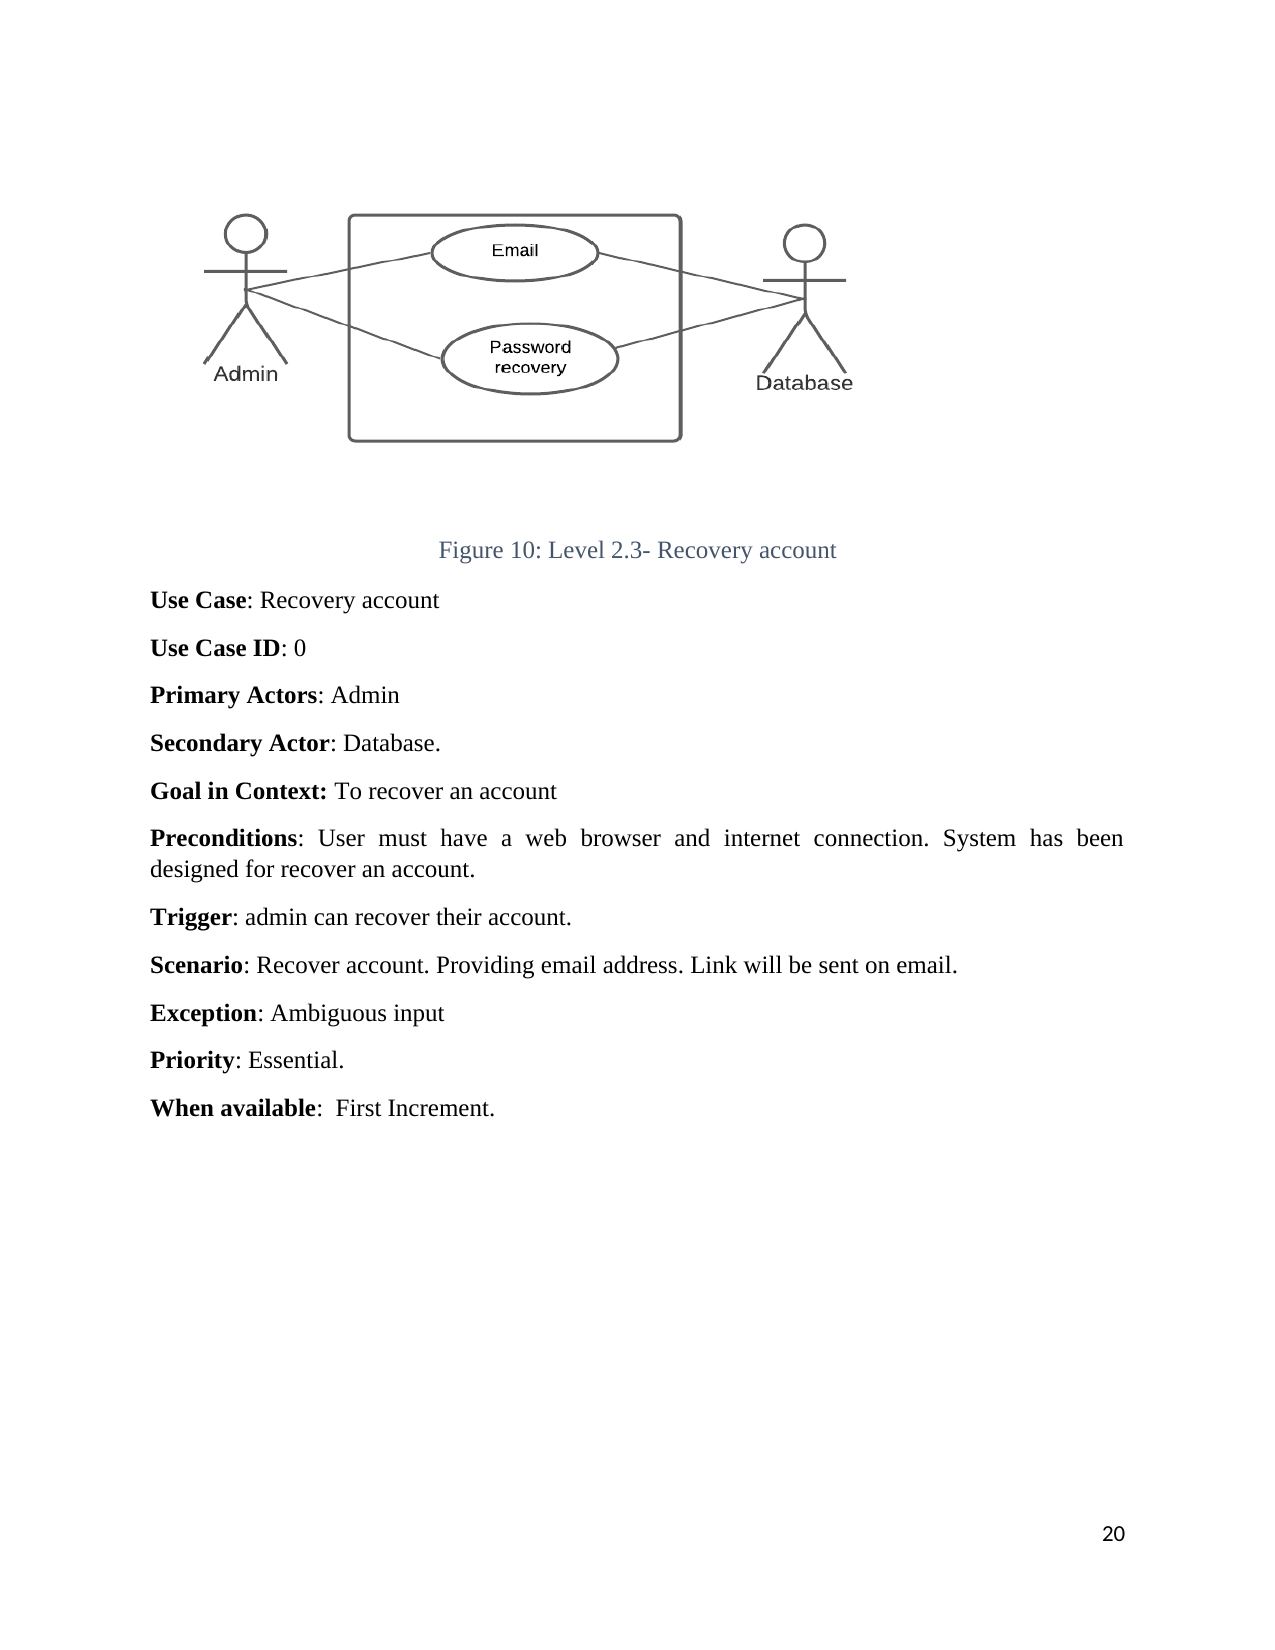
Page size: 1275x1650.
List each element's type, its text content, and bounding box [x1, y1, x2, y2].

text Use Case ID: 0 [150, 633, 1125, 661]
text Secondary Actor: Database. [150, 728, 1125, 757]
text Primary Actors: Admin [150, 680, 1125, 709]
text Use Case: Recovery account [150, 585, 1125, 614]
text Priority: Essential. [150, 1045, 1125, 1074]
text Goal in Context: To recover an account [150, 776, 1125, 804]
picture [150, 150, 946, 517]
text Trigger: admin can recover their account. [150, 902, 1125, 931]
text Figure 10: Level 2.3- Recovery account [150, 535, 1125, 564]
text When available: First Increment. [150, 1093, 1125, 1122]
text Preconditions: User must have a web browser and internet connection. System has been designed for recover an account. [150, 823, 1125, 883]
text Scenario: Recover account. Providing email address. Link will be sent on email. [150, 950, 1125, 979]
text Exception: Ambiguous input [150, 998, 1125, 1026]
